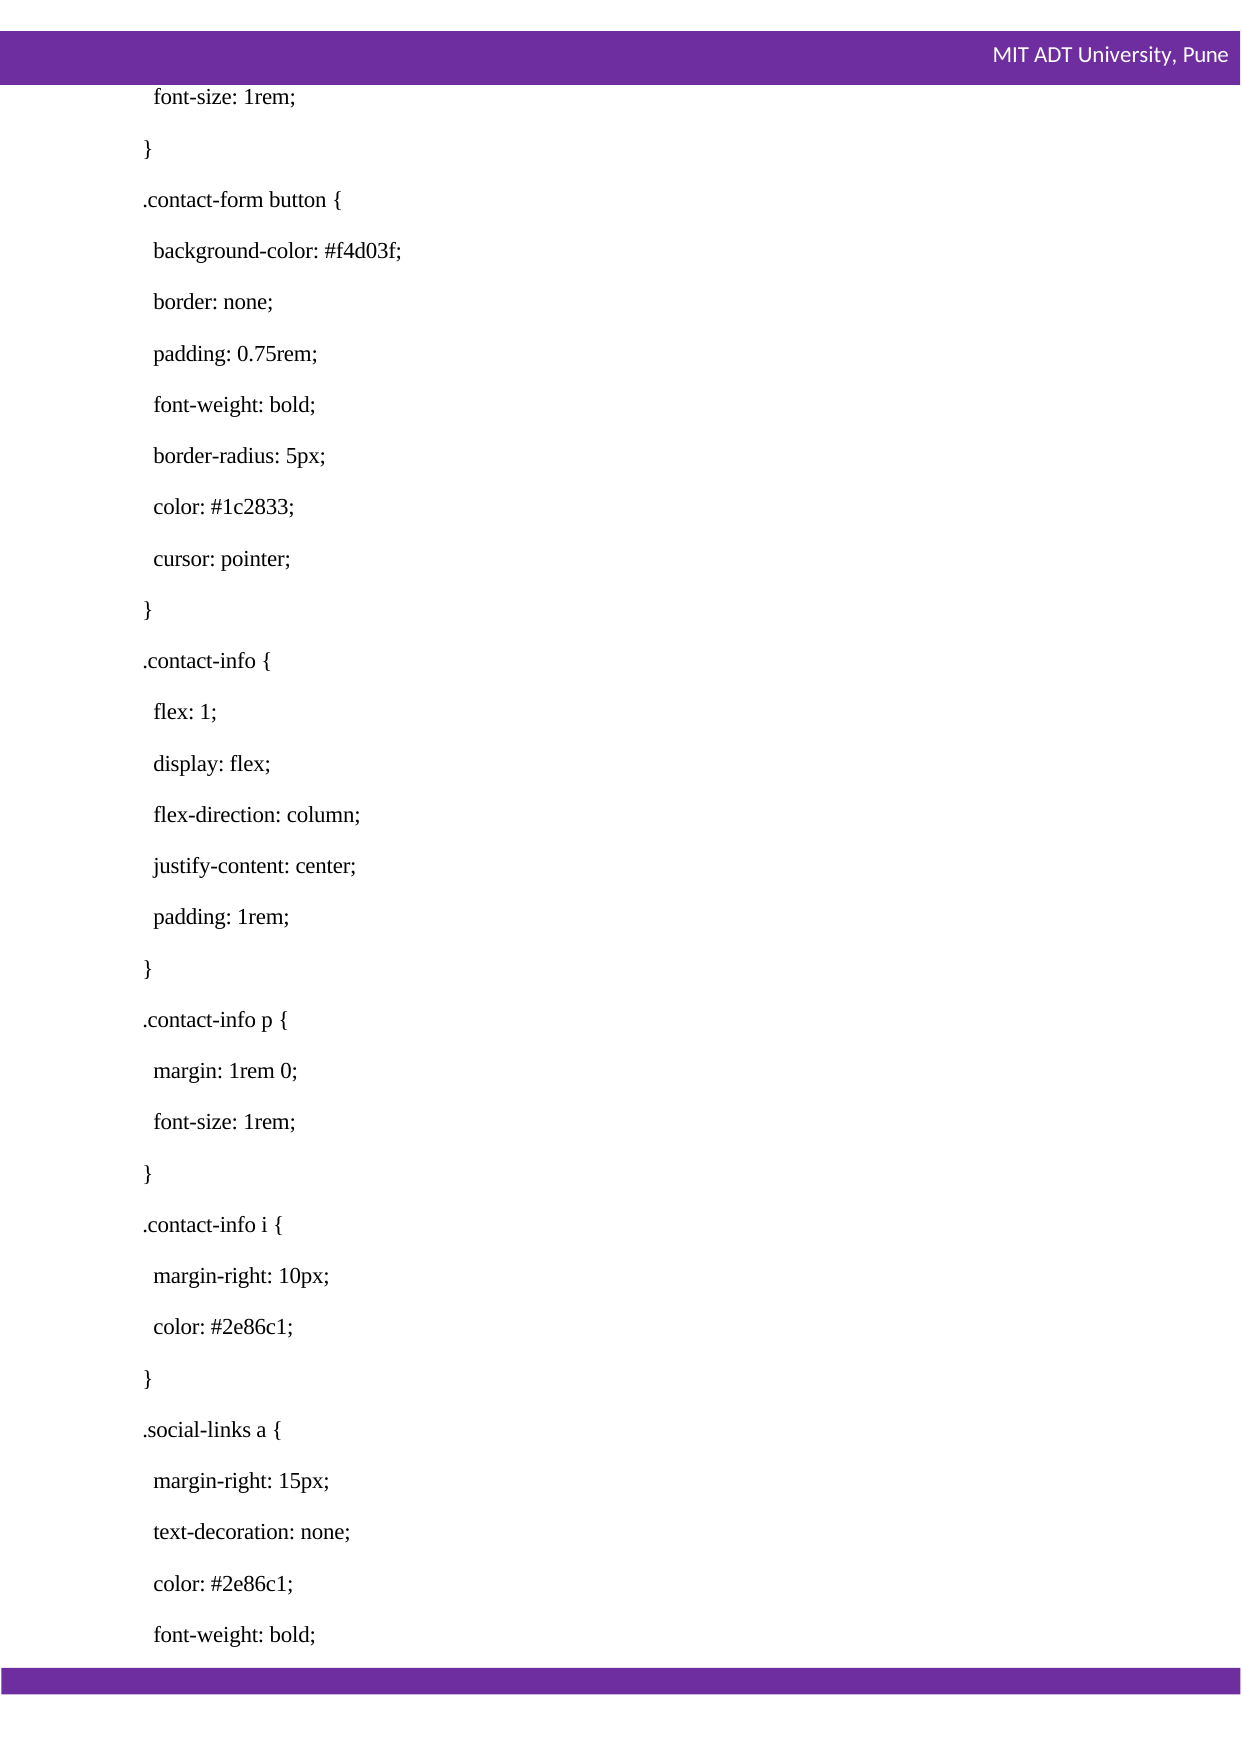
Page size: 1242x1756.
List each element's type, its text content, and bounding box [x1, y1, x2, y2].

text font-weight: bold; [120, 391, 1212, 417]
text padding: 0.75rem; [120, 339, 1212, 366]
text font-weight: bold; [120, 1621, 1212, 1647]
text } [120, 1364, 1212, 1391]
text margin: 1rem 0; [120, 1057, 1212, 1083]
text color: #2e86c1; [120, 1569, 1212, 1596]
text cursor: pointer; [120, 544, 1212, 571]
text display: flex; [120, 749, 1212, 776]
text } [120, 1159, 1212, 1186]
text font-size: 1rem; [120, 83, 1212, 110]
text text-decoration: none; [120, 1518, 1212, 1545]
text padding: 1rem; [120, 903, 1212, 930]
text color: #2e86c1; [120, 1313, 1212, 1340]
text background-color: #f4d03f; [120, 237, 1212, 263]
text color: #1c2833; [120, 493, 1212, 520]
text .contact-info { [120, 647, 1212, 673]
text font-size: 1rem; [120, 1108, 1212, 1135]
text border-radius: 5px; [120, 442, 1212, 468]
text } [120, 954, 1212, 981]
text justify-content: center; [120, 852, 1212, 878]
text margin-right: 10px; [120, 1262, 1212, 1288]
text flex-direction: column; [120, 801, 1212, 827]
text } [120, 596, 1212, 622]
text .social-links a { [120, 1416, 1212, 1442]
text .contact-form button { [120, 186, 1212, 212]
text border: none; [120, 288, 1212, 315]
text margin-right: 15px; [120, 1467, 1212, 1493]
text .contact-info p { [120, 1006, 1212, 1032]
text flex: 1; [120, 698, 1212, 725]
text .contact-info i { [120, 1211, 1212, 1237]
text } [120, 134, 1212, 161]
